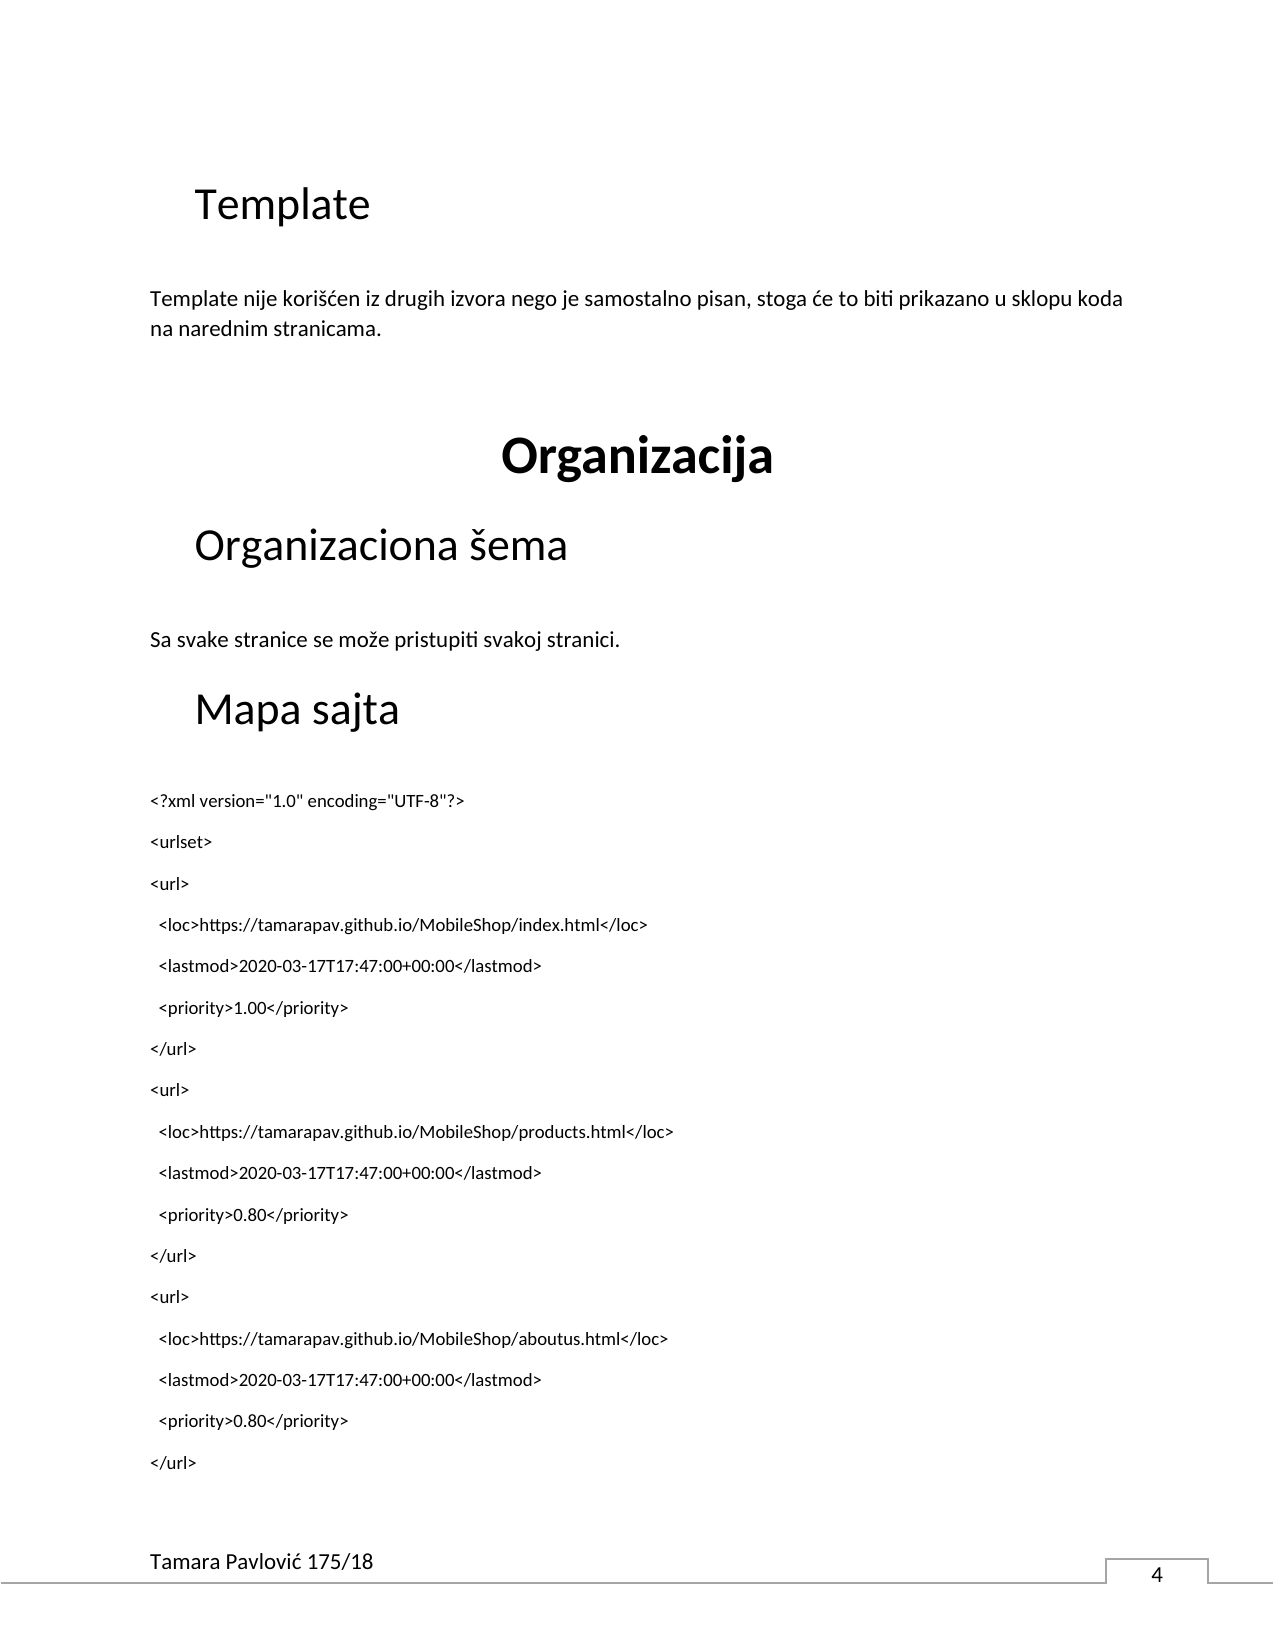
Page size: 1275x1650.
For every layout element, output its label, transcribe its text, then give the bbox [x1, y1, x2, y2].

text Template nije korišćen iz drugih izvora nego je samostalno pisan, stoga će to biti prikazano u sklopu koda na narednim stranicama. [150, 284, 1125, 342]
text <priority>0.80</priority> [150, 1203, 1125, 1226]
text <lastmod>2020-03-17T17:47:00+00:00</lastmod> [150, 1161, 1125, 1184]
subtitle Organizacija [150, 421, 1125, 487]
text <priority>1.00</priority> [150, 996, 1125, 1019]
text <lastmod>2020-03-17T17:47:00+00:00</lastmod> [150, 1368, 1125, 1391]
text Sa svake stranice se može pristupiti svakoj stranici. [150, 625, 1125, 653]
subtitle Template [150, 175, 1125, 231]
text <urlset> [150, 831, 1125, 853]
subtitle Mapa sajta [150, 680, 1125, 736]
text </url> [150, 1244, 1125, 1267]
text <url> [150, 1285, 1125, 1308]
subtitle Organizaciona šema [150, 516, 1125, 572]
text <priority>0.80</priority> [150, 1409, 1125, 1432]
text <lastmod>2020-03-17T17:47:00+00:00</lastmod> [150, 954, 1125, 977]
text </url> [150, 1037, 1125, 1060]
text <?xml version="1.0" encoding="UTF-8"?> [150, 789, 1125, 812]
text </url> [150, 1451, 1125, 1474]
text <loc>https://tamarapav.github.io/MobileShop/products.html</loc> [150, 1120, 1125, 1143]
text <url> [150, 872, 1125, 895]
text <url> [150, 1079, 1125, 1102]
text <loc>https://tamarapav.github.io/MobileShop/index.html</loc> [150, 913, 1125, 936]
text <loc>https://tamarapav.github.io/MobileShop/aboutus.html</loc> [150, 1327, 1125, 1350]
